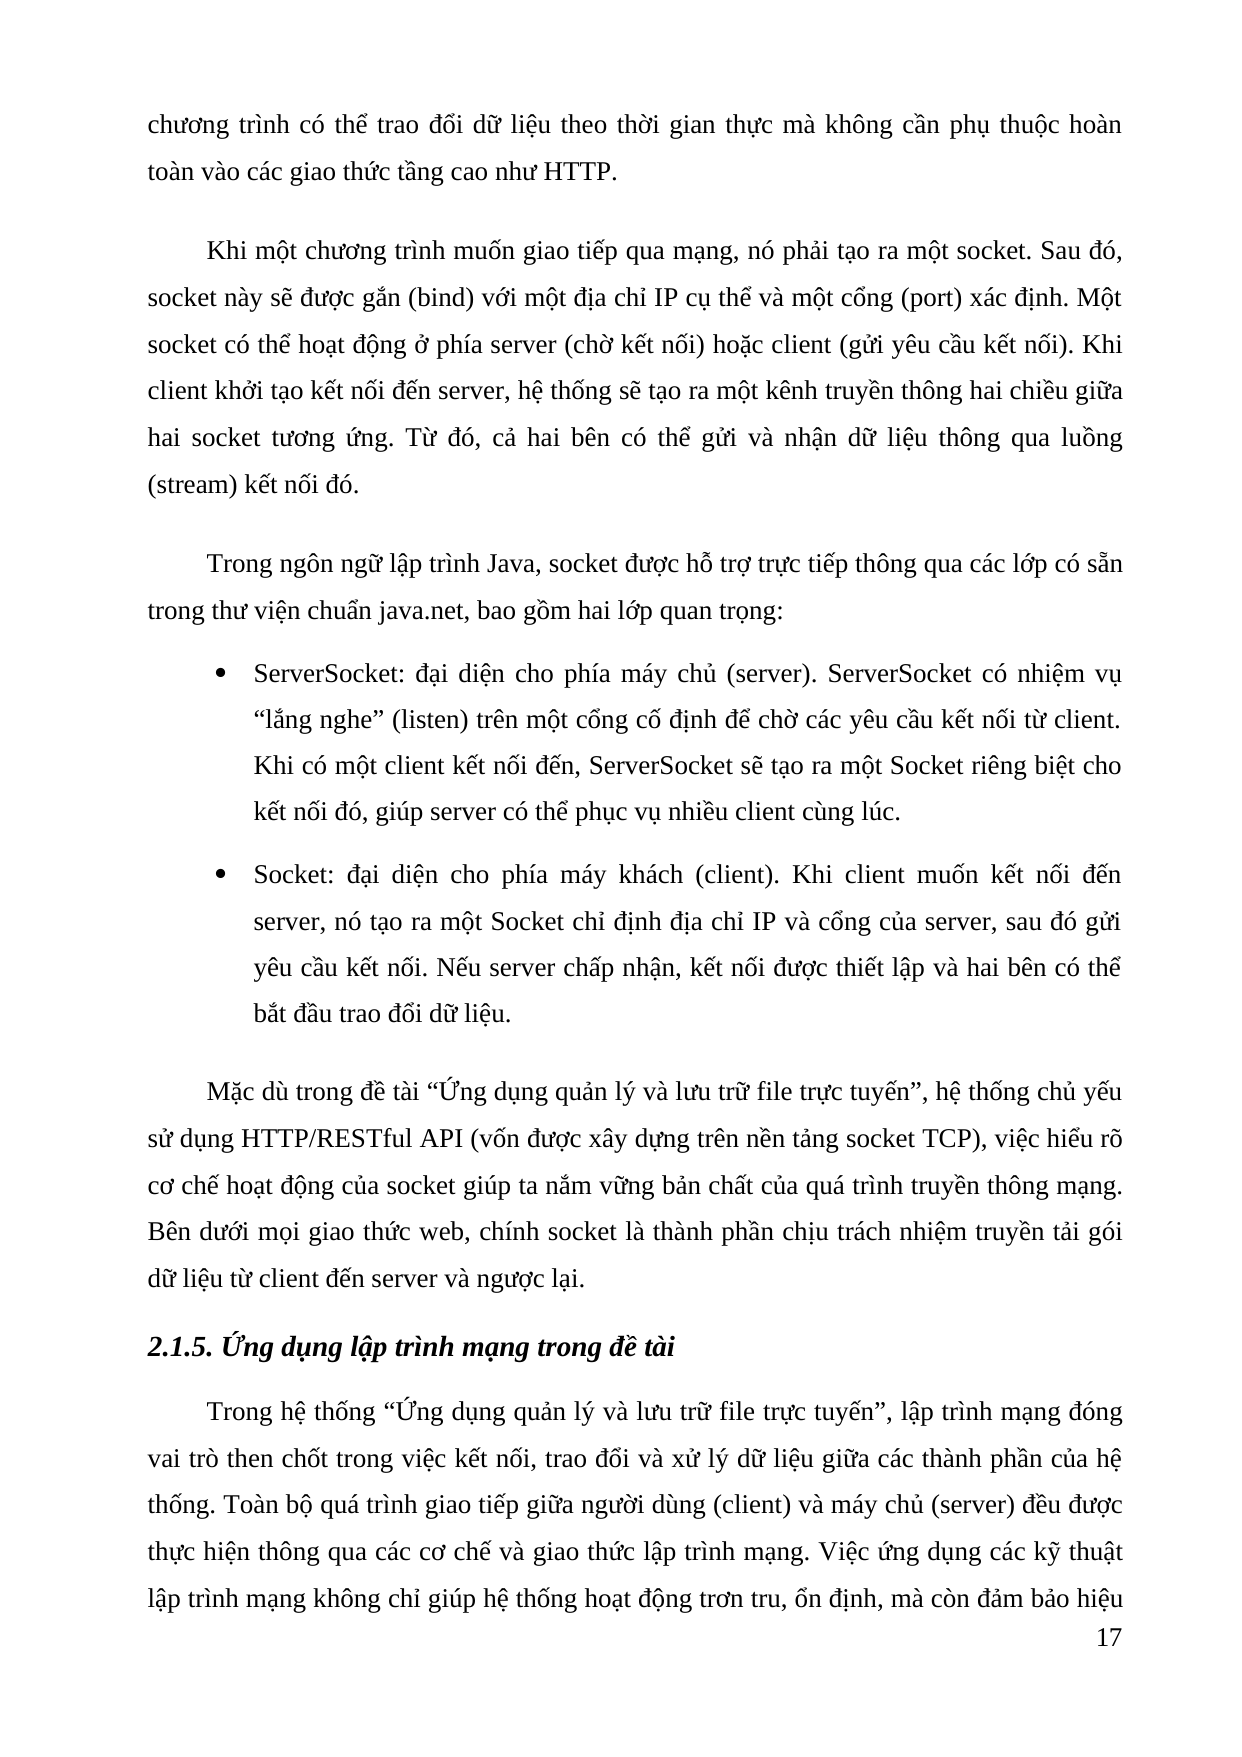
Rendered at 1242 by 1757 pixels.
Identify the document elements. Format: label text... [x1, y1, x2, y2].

text ServerSocket: đại diện cho phía máy chủ (server). ServerSocket có nhiệm vụ “lắng nghe” (listen) trên một cổng cố định để chờ các yêu cầu kết nối từ client. Khi có một client kết nối đến, ServerSocket sẽ tạo ra một Socket riêng biệt cho kết nối đó, giúp server có thể phục vụ nhiều client cùng lúc. [216, 657, 1123, 827]
text 2.1.5. Ứng dụng lập trình mạng trong đề tài [103, 1329, 1212, 1362]
text Khi một chương trình muốn giao tiếp qua mạng, nó phải tạo ra một socket. Sau đó, socket này sẽ được gắn (bind) với một địa chỉ IP cụ thể và một cổng (port) xác định. Một socket có thể hoạt động ở phía server (chờ kết nối) hoặc client (gửi yêu cầu kết nối). Khi client khởi tạo kết nối đến server, hệ thống sẽ tạo ra một kênh truyền thông hai chiều giữa hai socket tương ứng. Từ đó, cả hai bên có thể gửi và nhận dữ liệu thông qua luồng (stream) kết nối đó. [147, 234, 1124, 499]
text Mặc dù trong đề tài “Ứng dụng quản lý và lưu trữ file trực tuyến”, hệ thống chủ yếu sử dụng HTTP/RESTful API (vốn được xây dựng trên nền tảng socket TCP), việc hiểu rõ cơ chế hoạt động của socket giúp ta nắm vững bản chất của quá trình truyền thông mạng. Bên dưới mọi giao thức web, chính socket là thành phần chịu trách nhiệm truyền tải gói dữ liệu từ client đến server và ngược lại. [147, 1075, 1124, 1293]
text Trong ngôn ngữ lập trình Java, socket được hỗ trợ trực tiếp thông qua các lớp có sẵn trong thư viện chuẩn java.net, bao gồm hai lớp quan trọng: [147, 547, 1124, 625]
text Socket: đại diện cho phía máy khách (client). Khi client muốn kết nối đến server, nó tạo ra một Socket chỉ định địa chỉ IP và cổng của server, sau đó gửi yêu cầu kết nối. Nếu server chấp nhận, kết nối được thiết lập và hai bên có thể bắt đầu trao đổi dữ liệu. [216, 858, 1123, 1028]
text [147, 1395, 1124, 1613]
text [147, 108, 1124, 186]
